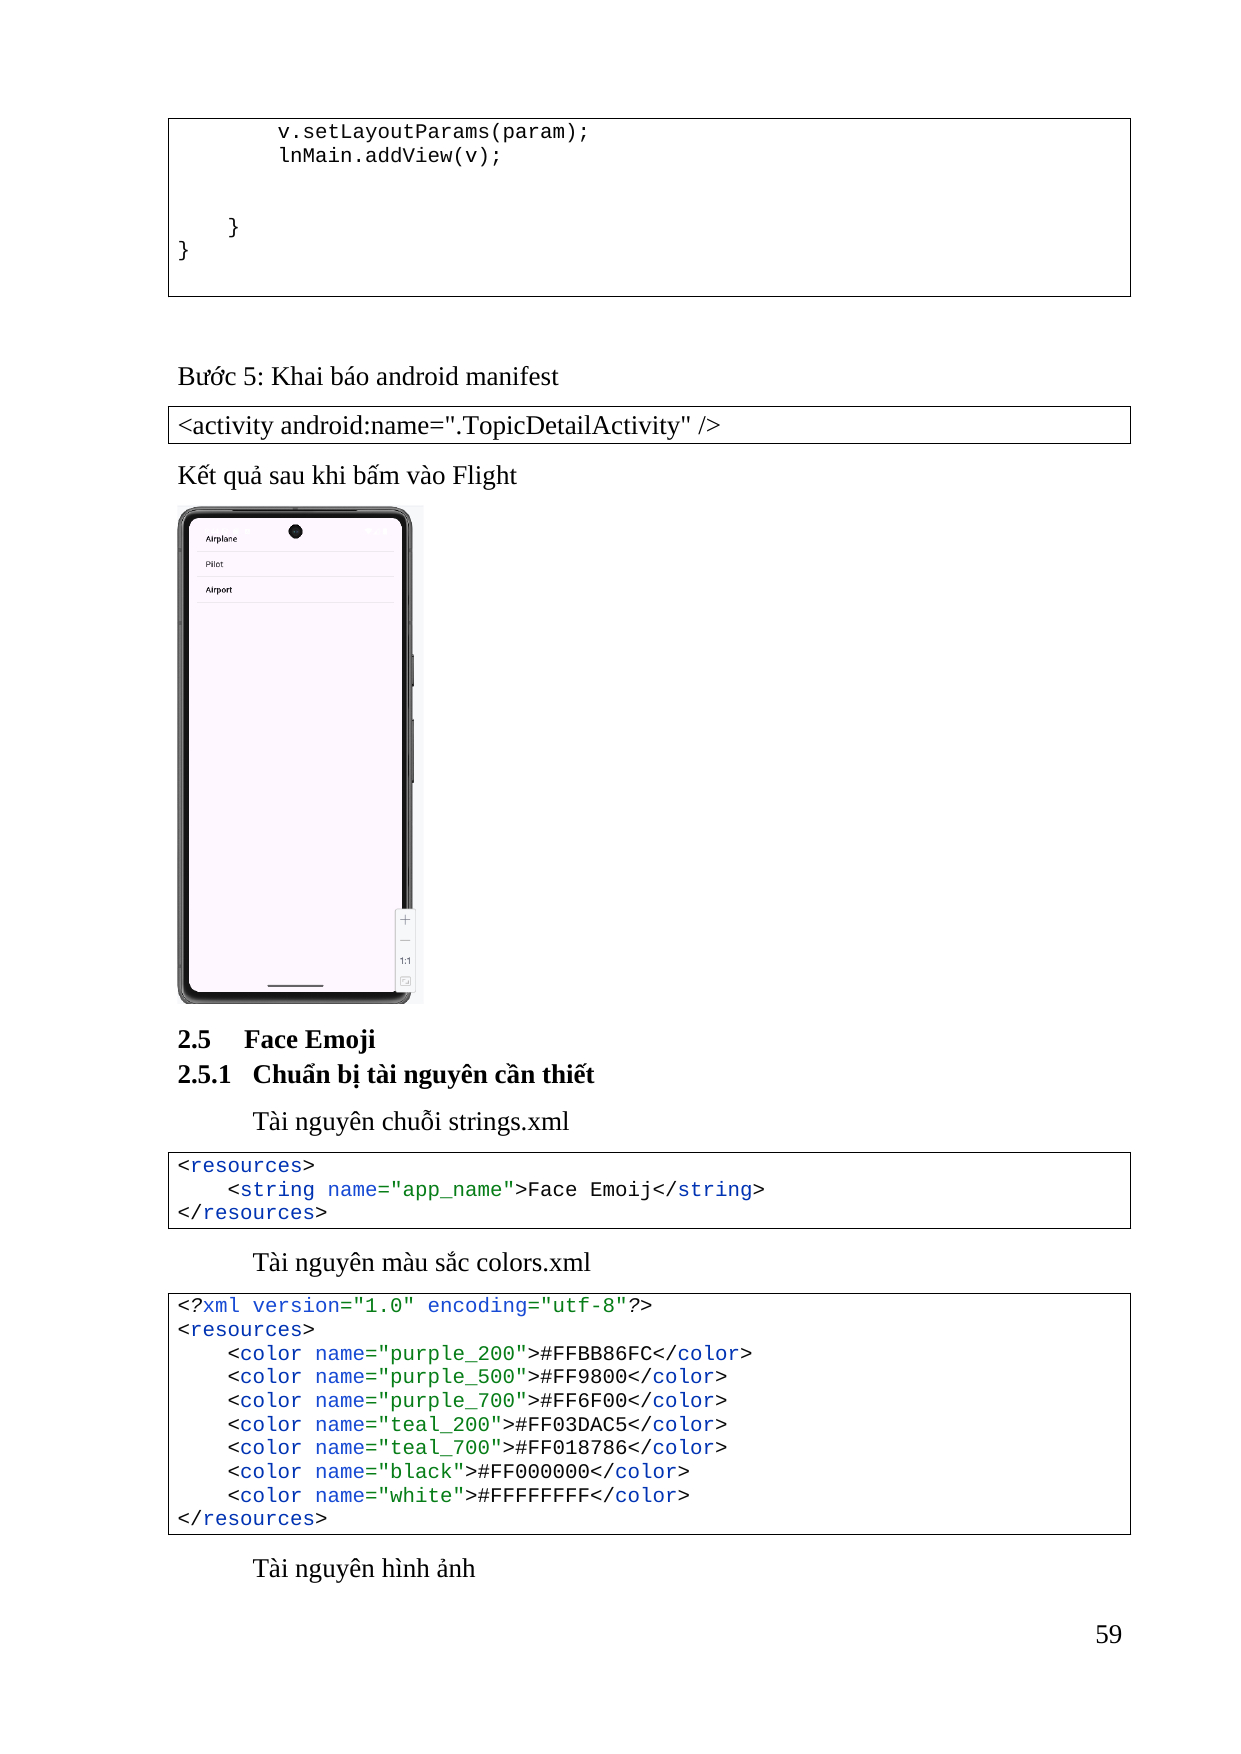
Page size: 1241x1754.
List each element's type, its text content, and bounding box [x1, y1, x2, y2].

text Bước 5: Khai báo android manifest [177, 359, 1122, 391]
text <activity android:name=".TopicDetailActivity" /> [169, 407, 1130, 443]
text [169, 119, 1130, 263]
text Tài nguyên hình ảnh [177, 1552, 1122, 1583]
text <resources> <string name="app_name">Face Emoij</string> </resources> [169, 1153, 1130, 1228]
picture [177, 505, 424, 1004]
text Kết quả sau khi bấm vào Flight [177, 459, 1122, 490]
text <?xml version="1.0" encoding="utf-8"?> <resources> <color name="purple_200">#FFBB86FC</color> <color name="purple_500">#FF9800</color> <color name="purple_700">#FF6F00</color> <color name="teal_200">#FF03DAC5</color> <color name="teal_700">#FF018786</color> <color name="black">#FF000000</color> <color name="white">#FFFFFFFF</color> </resources> [169, 1294, 1130, 1534]
subtitle Face Emoji [177, 1023, 1122, 1054]
text Tài nguyên màu sắc colors.xml [177, 1246, 1122, 1277]
subtitle Chuẩn bị tài nguyên cần thiết [177, 1058, 1122, 1090]
text Tài nguyên chuỗi strings.xml [177, 1105, 1122, 1136]
